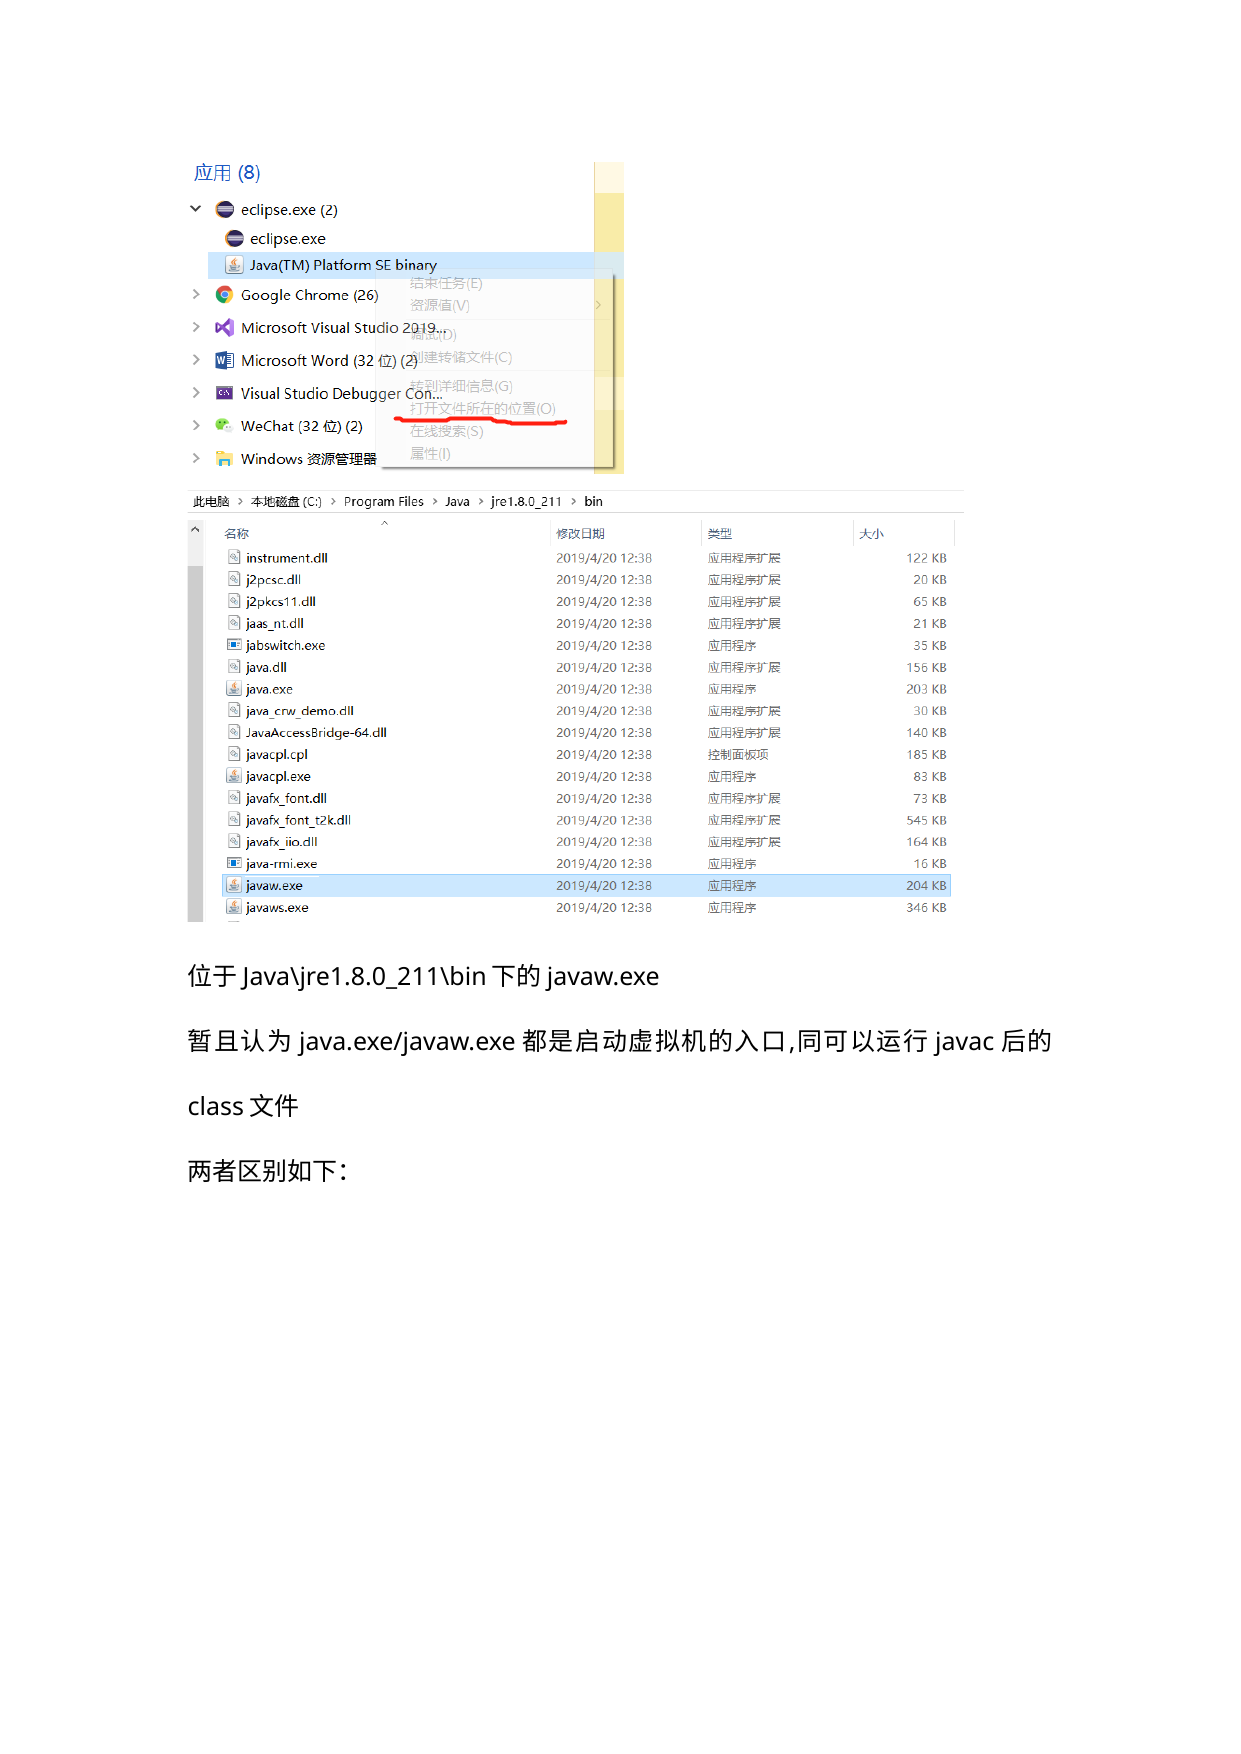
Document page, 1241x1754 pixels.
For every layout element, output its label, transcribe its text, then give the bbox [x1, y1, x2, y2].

text 两者区别如下： [187, 1137, 1053, 1202]
picture [187, 487, 964, 922]
text 位于Java\jre1.8.0_211\bin下的javaw.exe [187, 942, 1053, 1007]
picture [187, 162, 624, 474]
text 暂且认为java.exe/javaw.exe都是启动虚拟机的入口,同可以运行javac后的class文件 [187, 1007, 1053, 1137]
